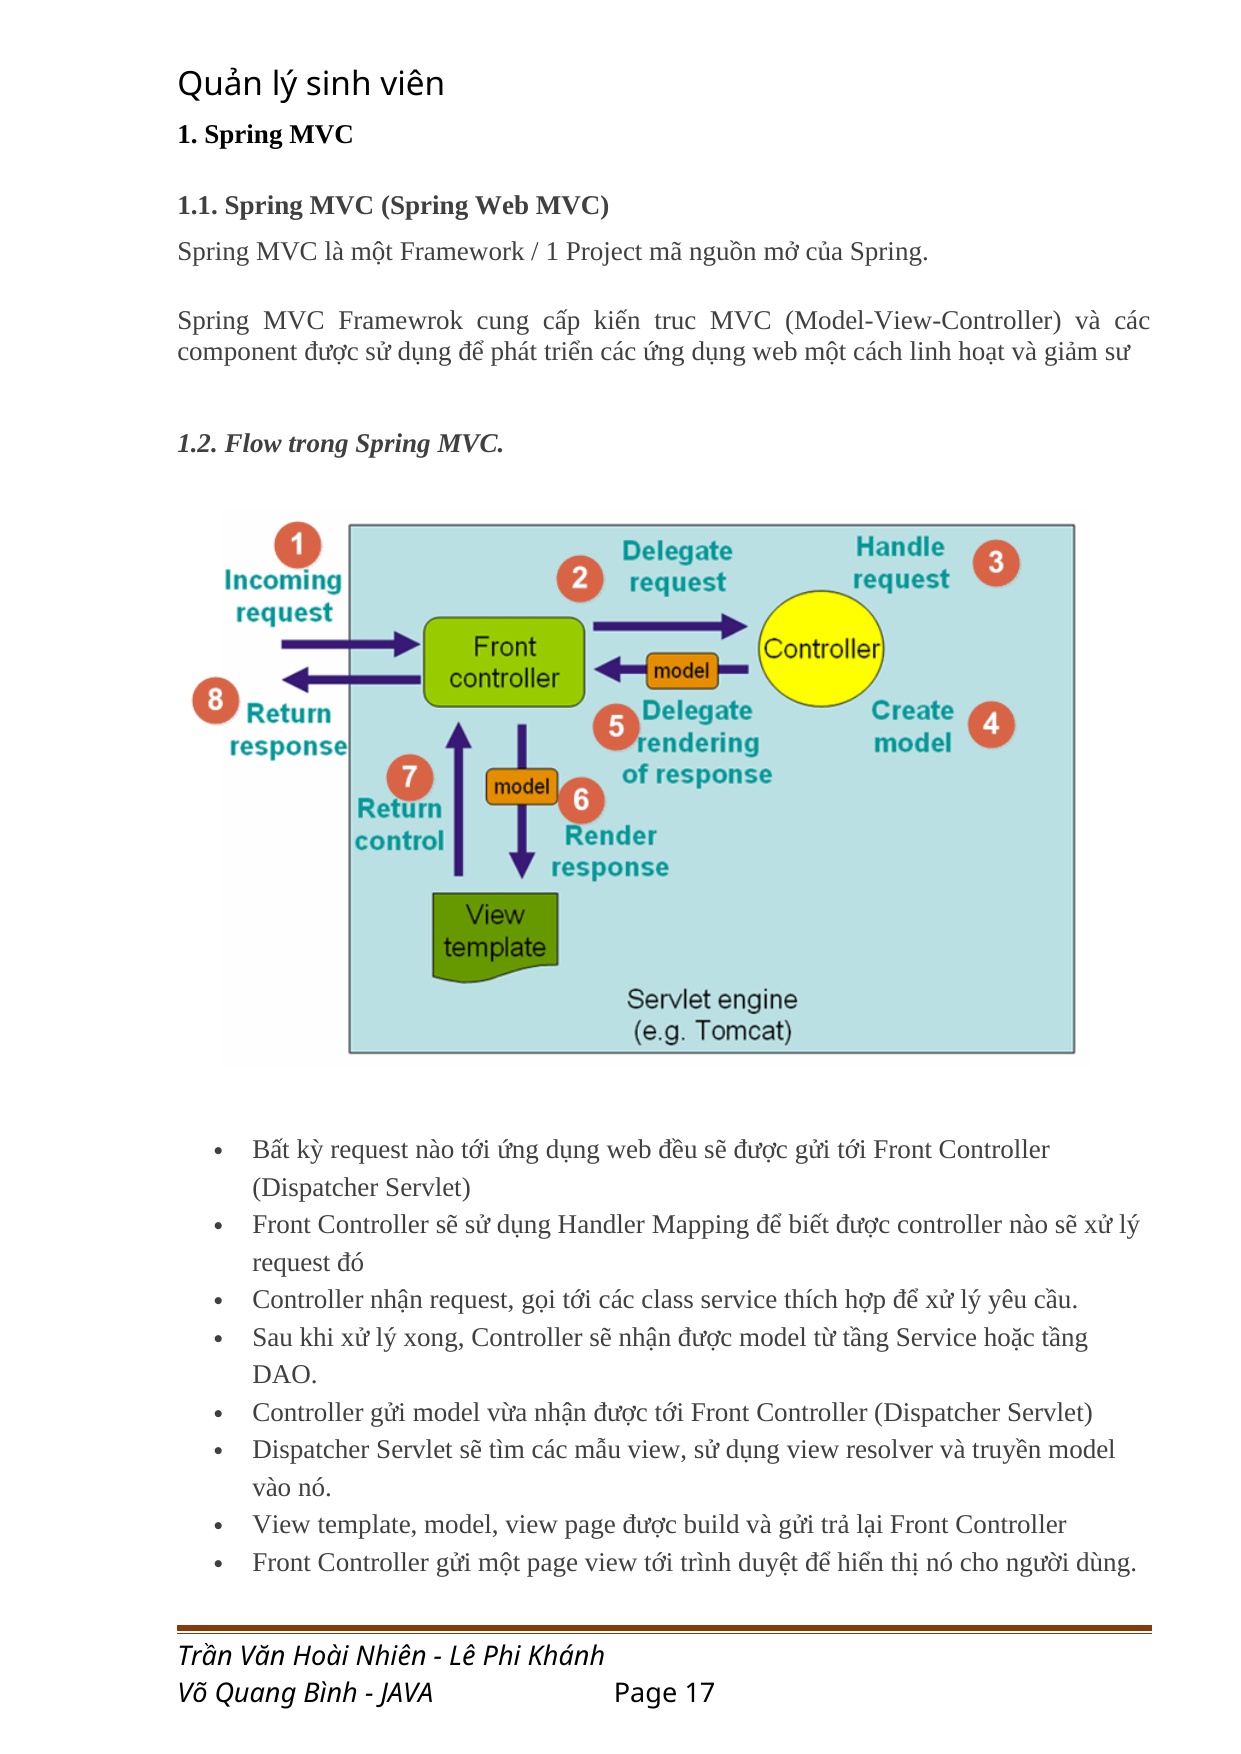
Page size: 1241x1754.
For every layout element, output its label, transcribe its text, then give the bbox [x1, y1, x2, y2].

subtitle 1.1. Spring MVC (Spring Web MVC) [177, 165, 1152, 220]
list Controller nhận request, gọi tới các class service thích hợp để xử lý yêu cầu. [214, 1277, 1152, 1314]
list Dispatcher Servlet sẽ tìm các mẫu view, sử dụng view resolver và truyền model vào nó. [214, 1427, 1152, 1502]
list Sau khi xử lý xong, Controller sẽ nhận được model từ tầng Service hoặc tầng DAO. [214, 1314, 1152, 1389]
list Front Controller gửi một page view tới trình duyệt để hiển thị nó cho người dùng. [214, 1539, 1152, 1577]
text 1. Spring MVC [177, 118, 1152, 150]
text Spring MVC là một Framework / 1 Project mã nguồn mở của Spring. [177, 236, 1152, 267]
picture [177, 474, 1152, 1090]
list View template, model, view page được build và gửi trả lại Front Controller [214, 1502, 1152, 1539]
subtitle 1.2. Flow trong Spring MVC. [177, 404, 1152, 459]
text Spring MVC Framewrok cung cấp kiến truc MVC (Model-View-Controller) và các component được sử dụng để phát triển các ứng dụng web một cách linh hoạt và giảm sư [177, 304, 1152, 366]
list Controller gửi model vừa nhận được tới Front Controller (Dispatcher Servlet) [214, 1389, 1152, 1427]
list Bất kỳ request nào tới ứng dụng web đều sẽ được gửi tới Front Controller (Dispatcher Servlet) [214, 1127, 1152, 1202]
list Front Controller sẽ sử dụng Handler Mapping để biết được controller nào sẽ xử lý request đó [214, 1202, 1152, 1277]
